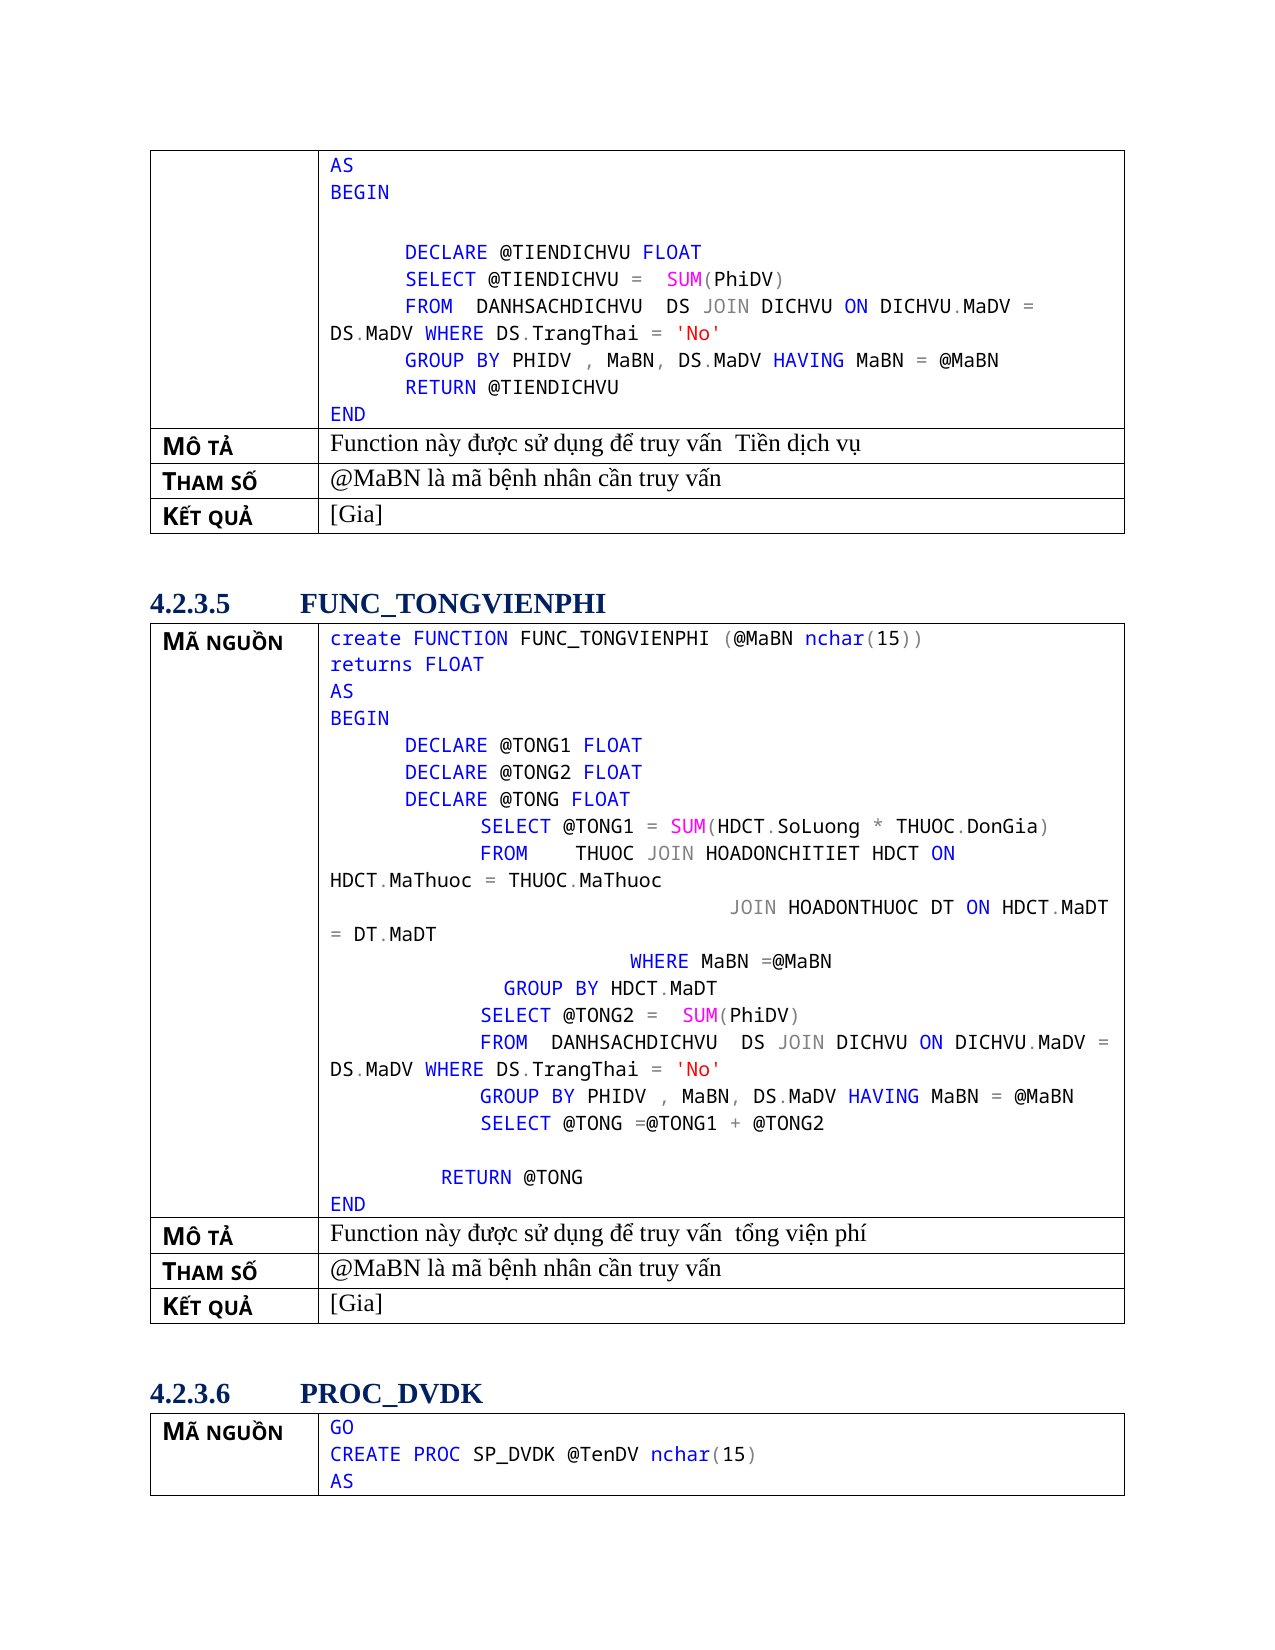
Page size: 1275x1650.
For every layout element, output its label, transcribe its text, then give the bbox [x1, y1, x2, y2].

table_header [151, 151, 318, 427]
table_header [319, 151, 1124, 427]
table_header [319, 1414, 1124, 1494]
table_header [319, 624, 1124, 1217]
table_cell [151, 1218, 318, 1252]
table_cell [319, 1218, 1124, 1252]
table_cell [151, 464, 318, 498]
subtitle FUNC_TONGVIENPHI [150, 587, 1125, 620]
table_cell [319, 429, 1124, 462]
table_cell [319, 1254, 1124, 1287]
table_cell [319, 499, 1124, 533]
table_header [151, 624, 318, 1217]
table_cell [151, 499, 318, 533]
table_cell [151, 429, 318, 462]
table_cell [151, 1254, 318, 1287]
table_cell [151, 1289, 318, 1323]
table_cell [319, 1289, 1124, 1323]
subtitle PROC_DVDK [150, 1376, 1125, 1410]
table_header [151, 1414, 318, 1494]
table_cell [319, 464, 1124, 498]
